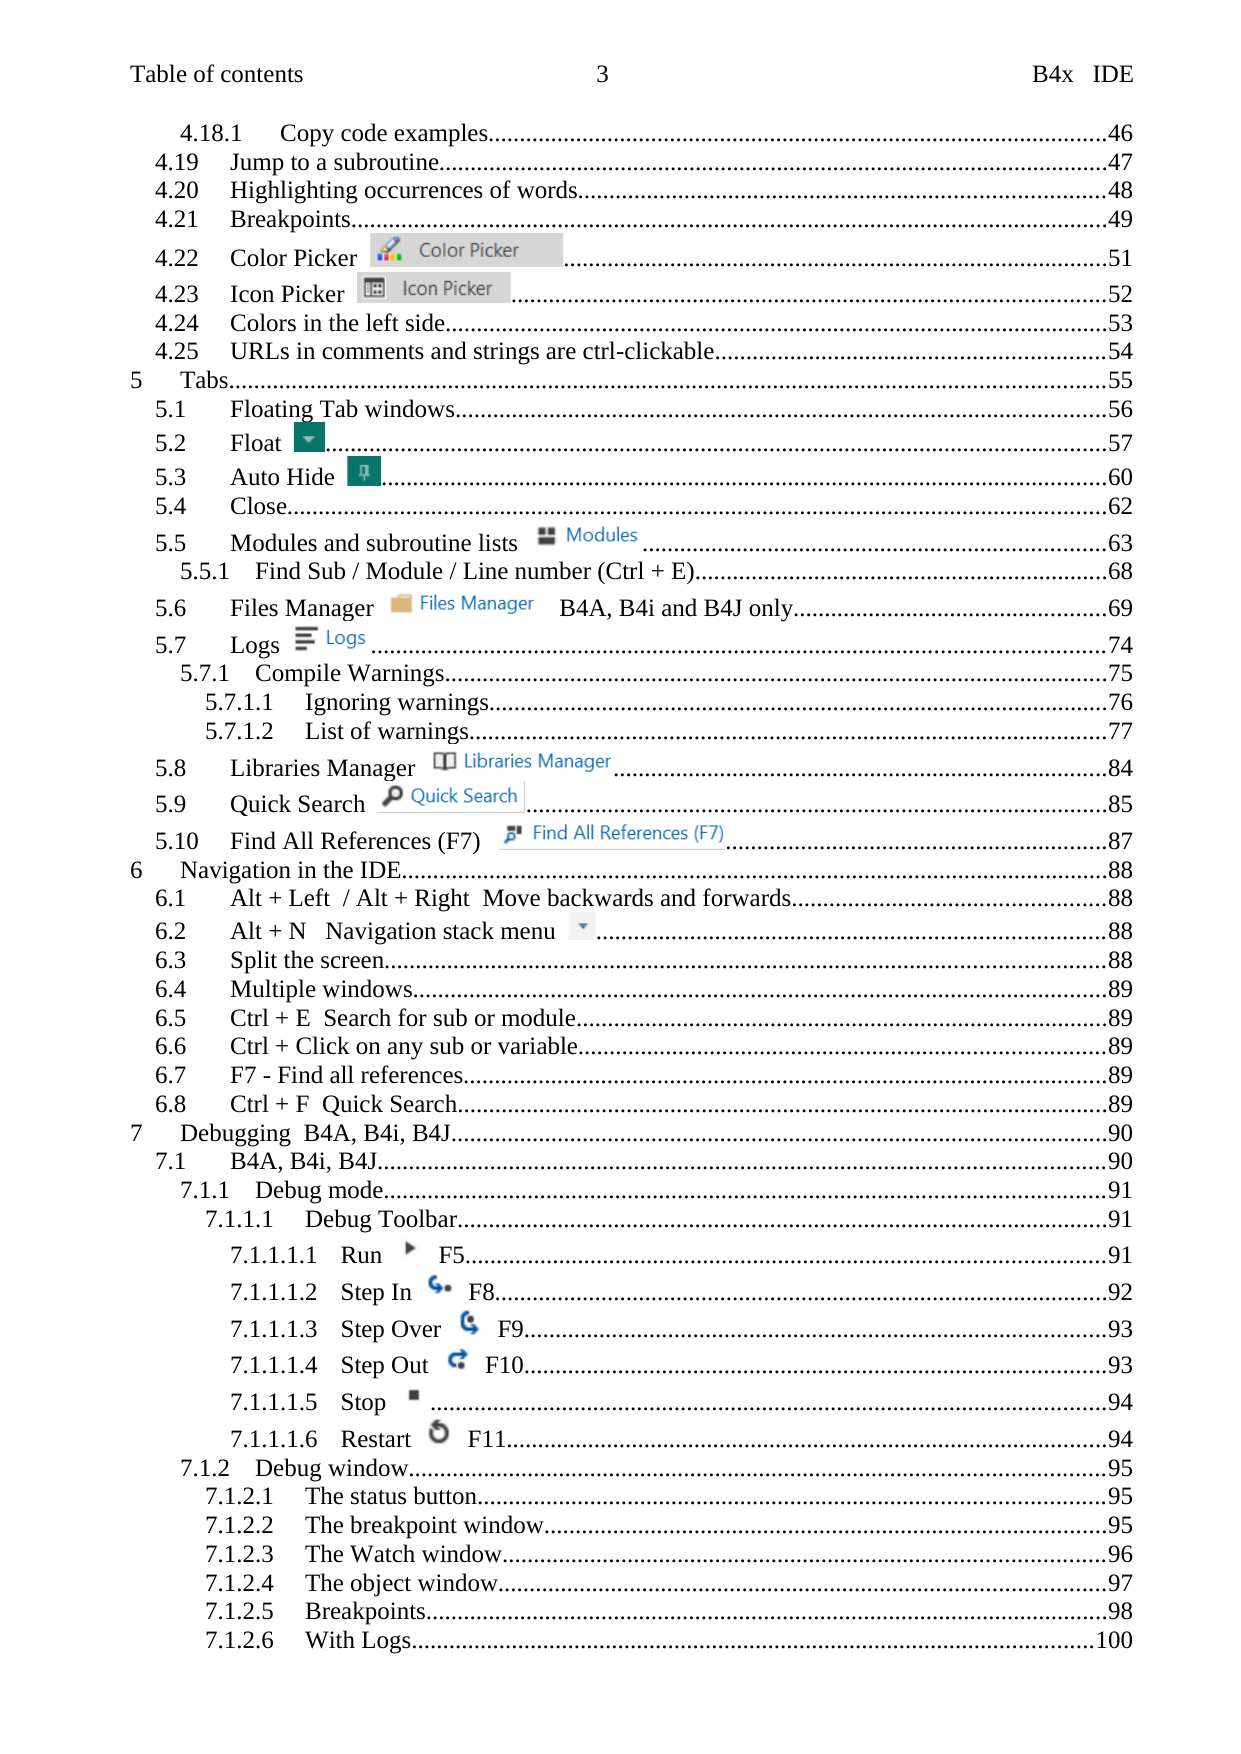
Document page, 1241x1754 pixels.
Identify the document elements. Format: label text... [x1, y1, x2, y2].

picture [441, 1342, 473, 1374]
text 7.1.2.6 With Logs 100 [205, 1625, 1134, 1654]
text 5.10 Find All References (F7) 87 [155, 818, 1134, 855]
picture [424, 1269, 456, 1301]
picture [386, 585, 541, 617]
picture [357, 272, 511, 303]
text 7.1.1.1.3 Step Over F9 93 [230, 1306, 1134, 1343]
text 4.25 URLs in comments and strings are ctrl-clickable 54 [155, 336, 1134, 365]
picture [453, 1306, 485, 1338]
text 7.1.2.2 The breakpoint window 95 [205, 1510, 1134, 1539]
picture [427, 744, 614, 776]
text 4.20 Highlighting occurrences of words 48 [155, 176, 1134, 204]
text 6.4 Multiple windows 89 [155, 974, 1134, 1003]
text 4.23 Icon Picker 52 [155, 272, 1134, 308]
picture [499, 818, 726, 850]
text 5.5 Modules and subroutine lists 63 [155, 520, 1134, 556]
text 5 Tabs 55 [130, 365, 1134, 394]
text 5.7.1.2 List of warnings 77 [205, 716, 1134, 745]
text 6.5 Ctrl + E Search for sub or module 89 [155, 1003, 1134, 1031]
text 5.3 Auto Hide 60 [155, 457, 1134, 491]
picture [423, 1416, 455, 1448]
text 5.1 Floating Tab windows 56 [155, 394, 1134, 423]
text 6.8 Ctrl + F Quick Search 89 [155, 1089, 1134, 1118]
text 5.2 Float 57 [155, 423, 1134, 457]
text 5.5.1 Find Sub / Module / Line number (Ctrl + E) 68 [180, 556, 1134, 585]
text 7.1.2.4 The object window 97 [205, 1568, 1134, 1596]
text 5.7.1.1 Ignoring warnings 76 [205, 687, 1134, 716]
text 4.24 Colors in the left side 53 [155, 308, 1134, 336]
picture [568, 912, 596, 940]
picture [530, 519, 642, 551]
text 7 Debugging B4A, B4i, B4J 90 [130, 1118, 1134, 1146]
text 6.1 Alt + Left / Alt + Right Move backwards and forwards 88 [155, 883, 1134, 912]
text 7.1.1.1.4 Step Out F10 93 [230, 1343, 1134, 1379]
text 7.1.1.1 Debug Toolbar 91 [205, 1204, 1134, 1233]
text 7.1.2 Debug window 95 [180, 1453, 1134, 1481]
text 7.1.1 Debug mode 91 [180, 1175, 1134, 1204]
picture [293, 422, 325, 452]
picture [394, 1232, 426, 1264]
text 6.7 F7 - Find all references 89 [155, 1060, 1134, 1089]
text 7.1.1.1.2 Step In F8 92 [230, 1269, 1134, 1306]
text 5.8 Libraries Manager 84 [155, 745, 1134, 781]
text 7.1.2.1 The status button 95 [205, 1481, 1134, 1510]
picture [369, 233, 564, 267]
text 4.21 Breakpoints 49 [155, 204, 1134, 233]
text 4.22 Color Picker 51 [155, 233, 1134, 272]
text 7.1.1.1.5 Stop 94 [230, 1379, 1134, 1416]
text 7.1.1.1.6 Restart F11 94 [230, 1416, 1134, 1453]
picture [398, 1379, 430, 1411]
picture [292, 621, 371, 654]
text 6.2 Alt + N Navigation stack menu 88 [155, 912, 1134, 945]
text 5.9 Quick Search 85 [155, 781, 1134, 818]
text 6.3 Split the screen 88 [155, 945, 1134, 974]
text 5.4 Close 62 [155, 491, 1134, 520]
text 6.6 Ctrl + Click on any sub or variable 89 [155, 1031, 1134, 1060]
text 5.7 Logs 74 [155, 622, 1134, 658]
text 4.19 Jump to a subroutine 47 [155, 147, 1134, 176]
text 5.6 Files Manager B4A, B4i and B4J only 69 [155, 585, 1134, 622]
text 6 Navigation in the IDE 88 [130, 855, 1134, 883]
text 7.1 B4A, B4i, B4J 90 [155, 1146, 1134, 1175]
picture [347, 456, 382, 486]
text 5.7.1 Compile Warnings 75 [180, 658, 1134, 687]
text 4.18.1 Copy code examples 46 [180, 118, 1134, 147]
text 7.1.2.5 Breakpoints 98 [205, 1596, 1134, 1625]
text 7.1.2.3 The Watch window 96 [205, 1539, 1134, 1568]
picture [377, 781, 526, 813]
text 7.1.1.1.1 Run F5 91 [230, 1233, 1134, 1269]
